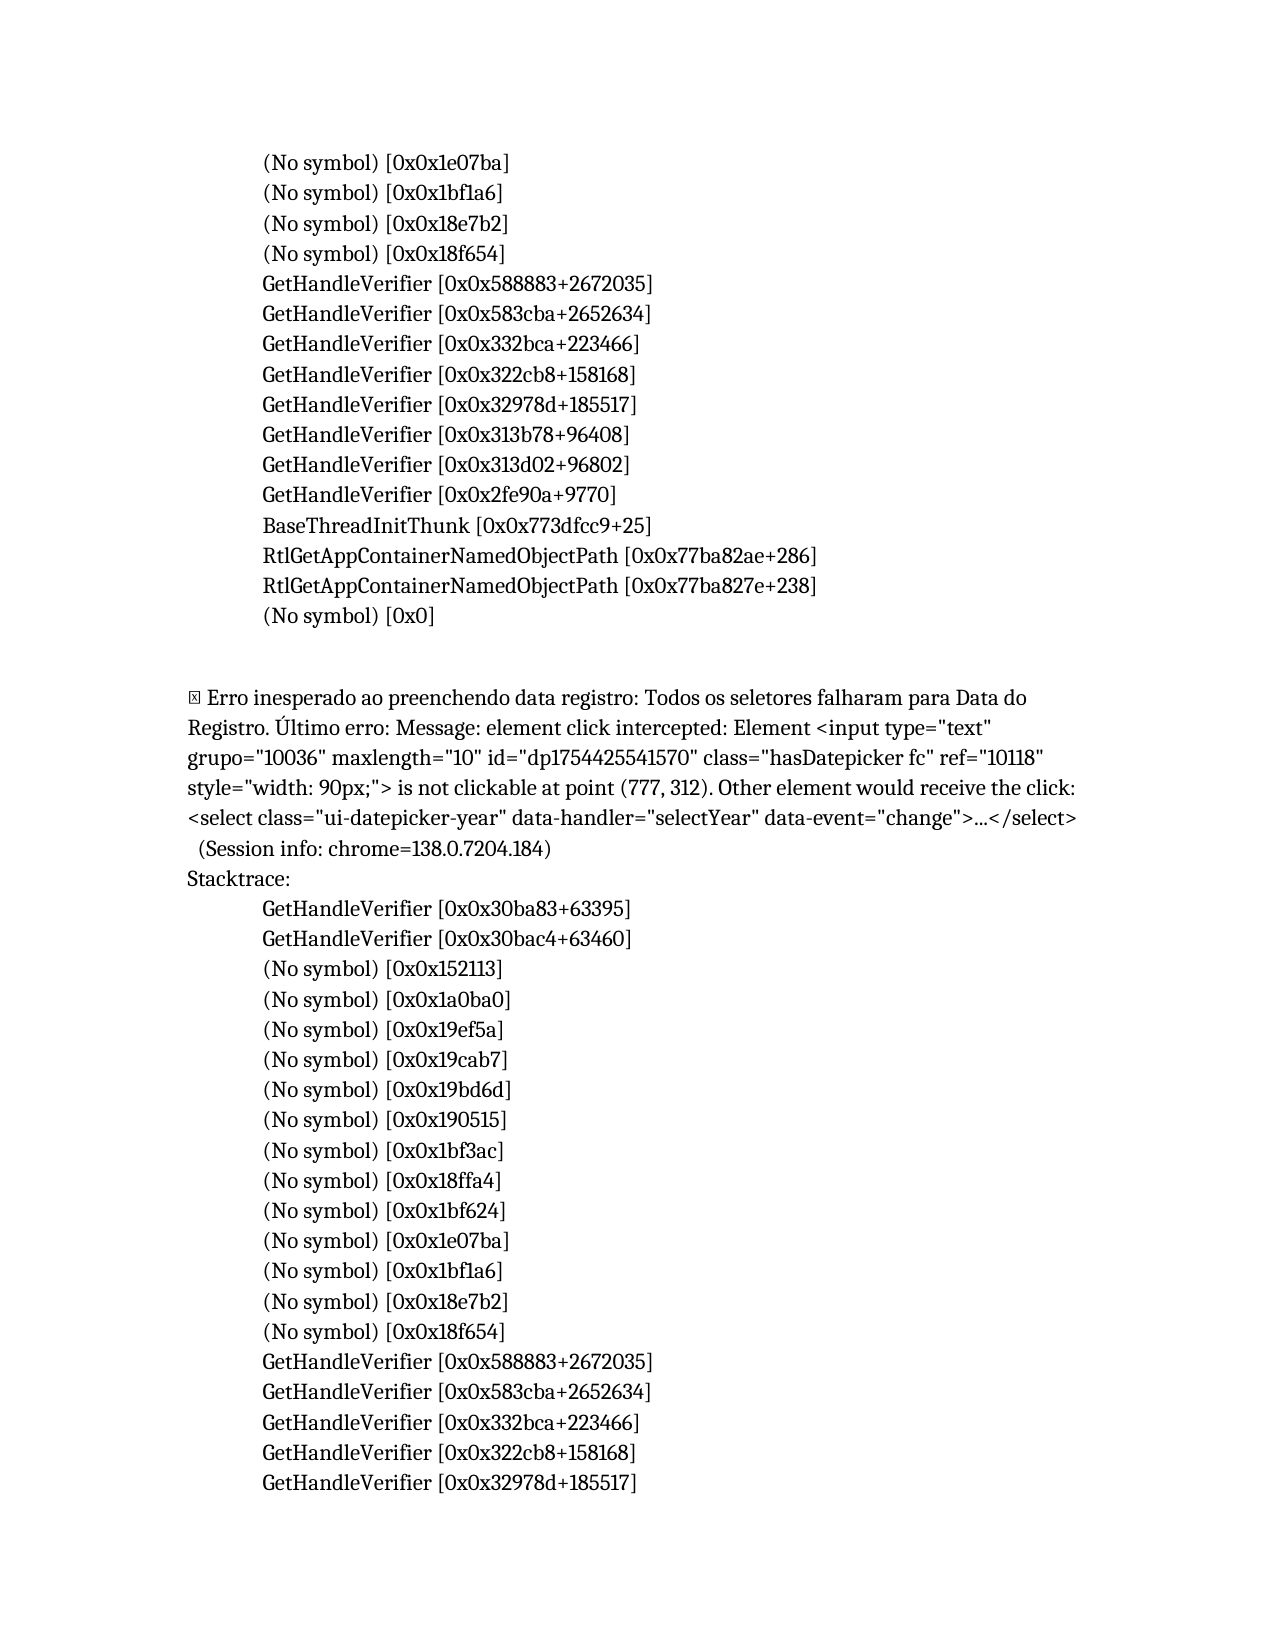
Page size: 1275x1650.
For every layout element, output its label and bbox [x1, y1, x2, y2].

text [187, 150, 1087, 660]
text [187, 684, 1087, 1496]
